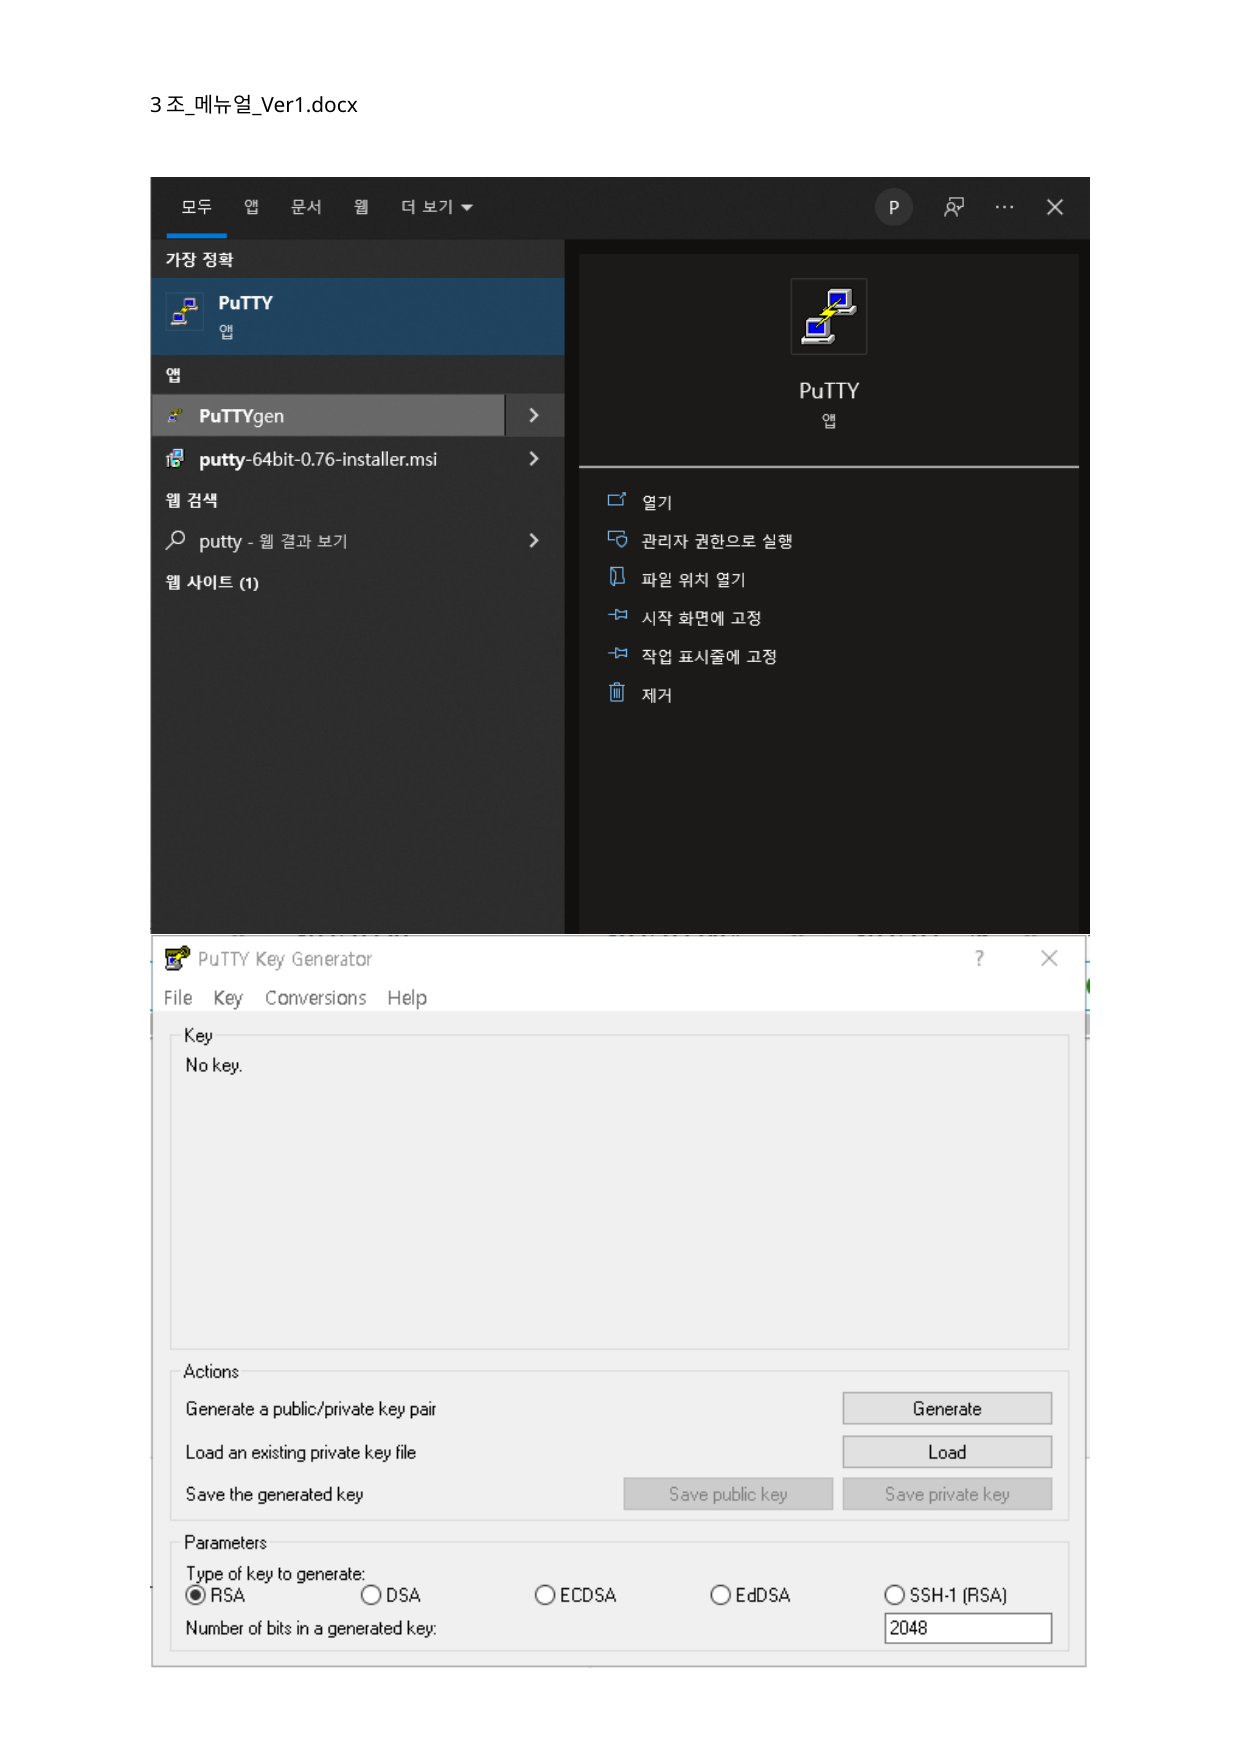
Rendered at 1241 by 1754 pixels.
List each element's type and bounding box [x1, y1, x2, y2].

picture [150, 177, 1090, 934]
picture [150, 935, 1090, 1669]
